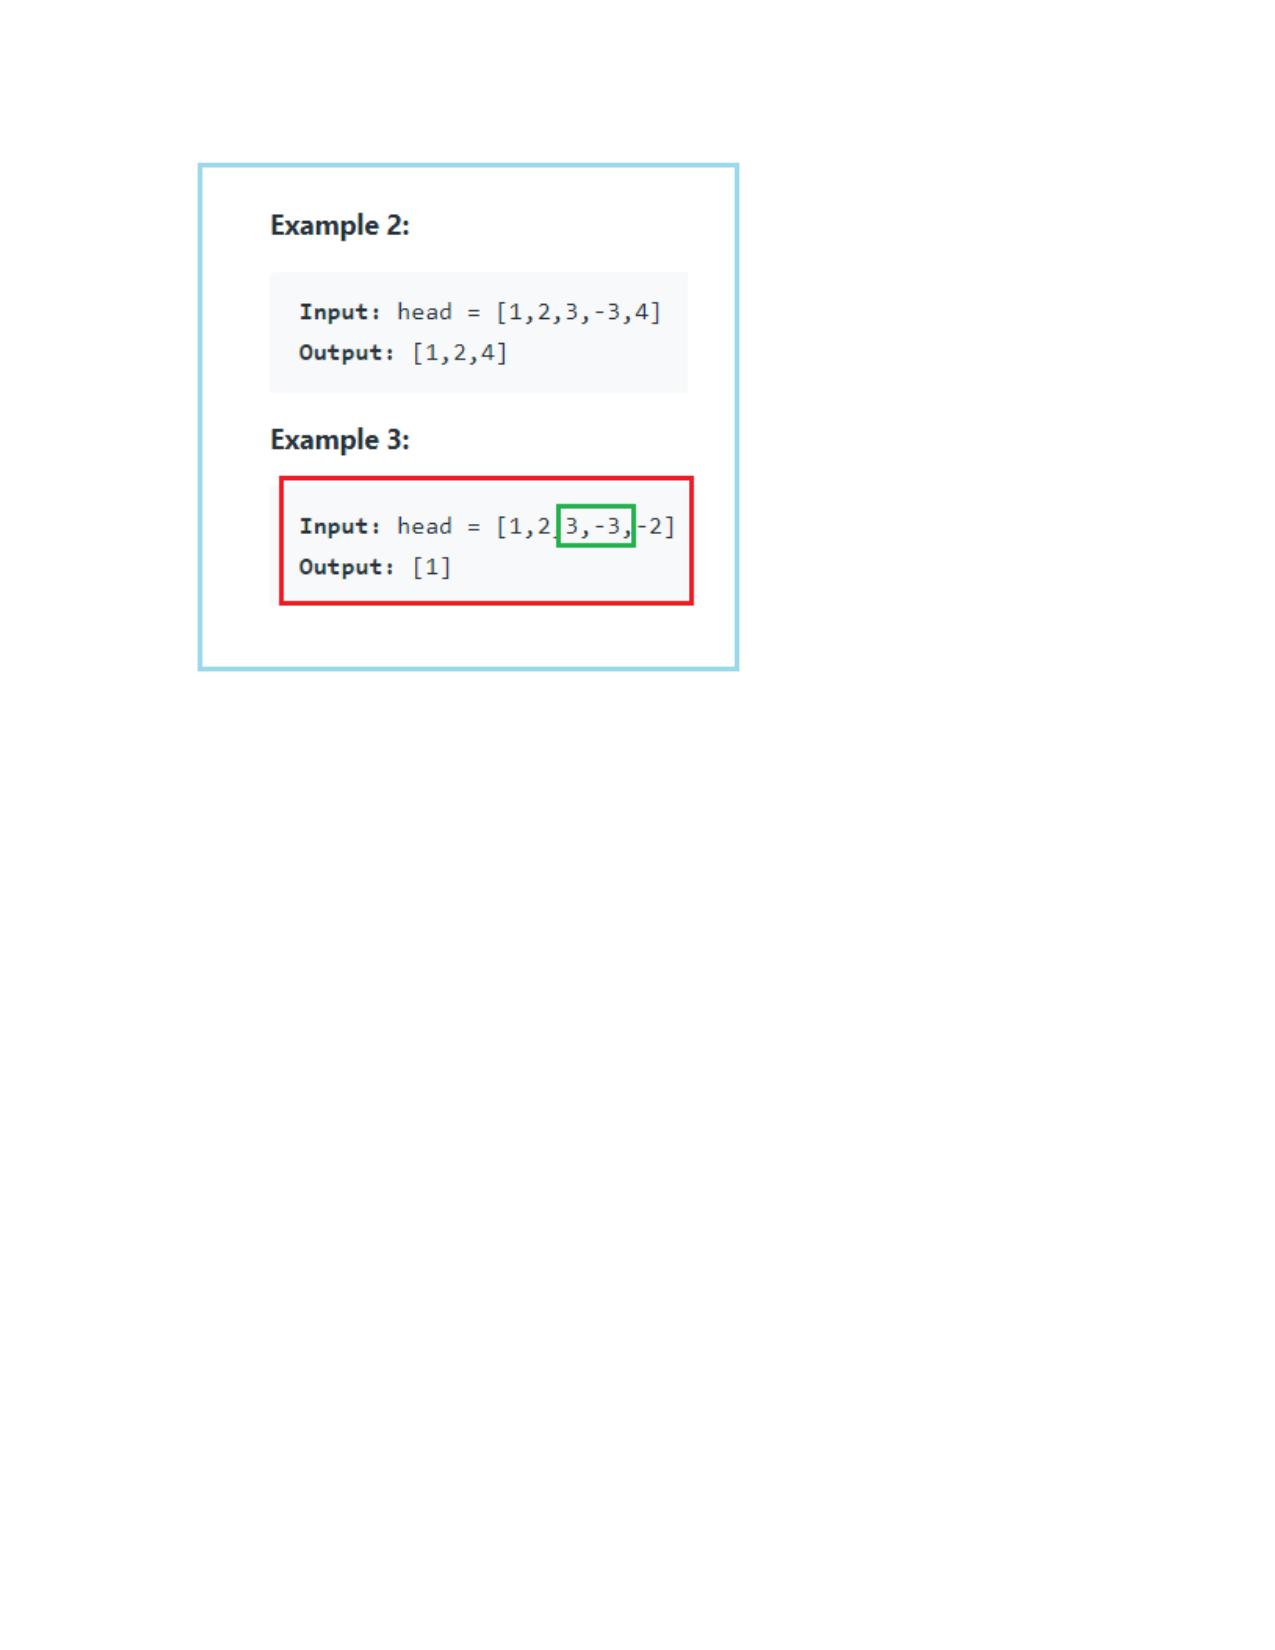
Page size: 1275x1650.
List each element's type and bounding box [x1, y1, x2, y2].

picture [187, 150, 749, 692]
